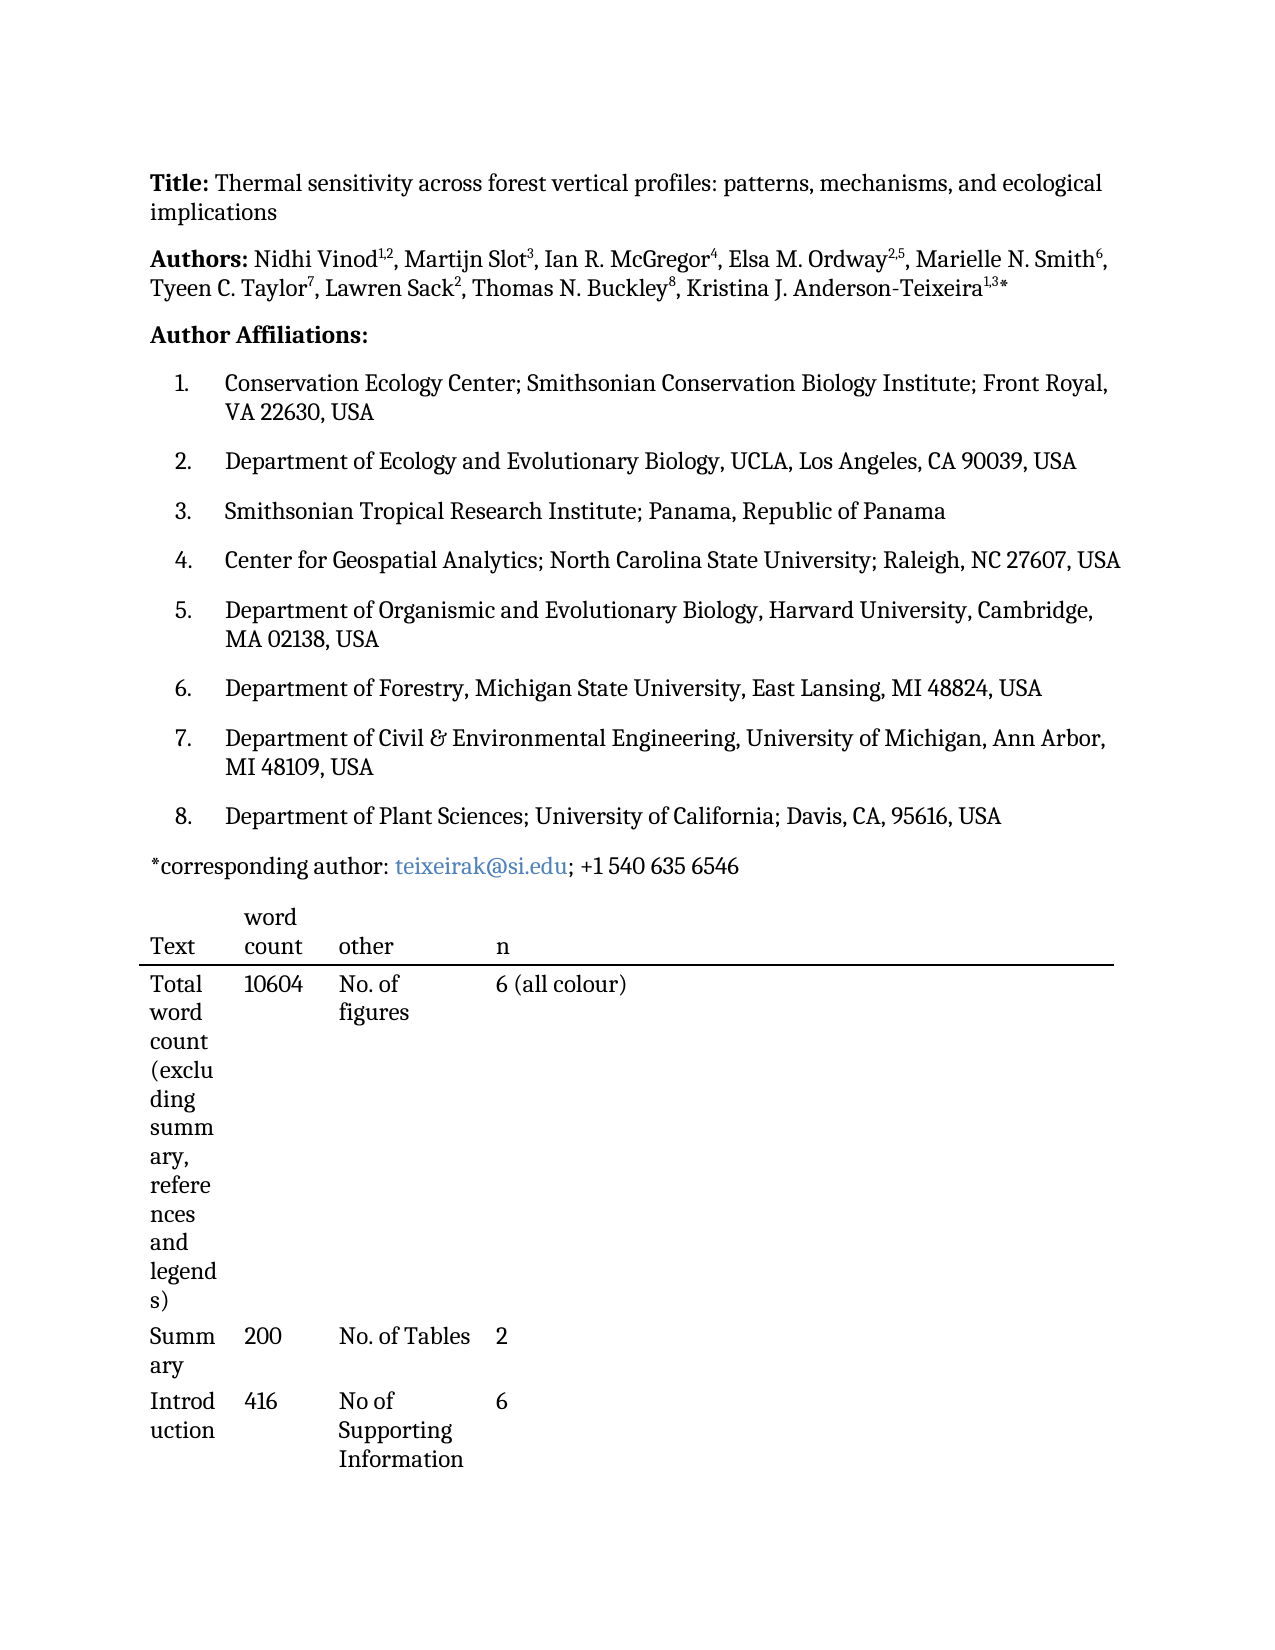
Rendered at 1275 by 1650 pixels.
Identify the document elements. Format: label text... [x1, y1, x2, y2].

list Center for Geospatial Analytics; North Carolina State University; Raleigh, NC 27607, USA [175, 546, 1125, 575]
table_cell 6 [485, 1383, 1114, 1473]
list Department of Forestry, Michigan State University, East Lansing, MI 48824, USA [175, 674, 1125, 703]
table_cell No. of figures [328, 966, 484, 1318]
list Department of Organismic and Evolutionary Biology, Harvard University, Cambridge, MA 02138, USA [175, 596, 1125, 653]
table_cell Total word count (excluding summary, references and legends) [139, 966, 233, 1318]
text Author Affiliations: [150, 321, 1125, 350]
list Department of Ecology and Evolutionary Biology, UCLA, Los Angeles, CA 90039, USA [175, 447, 1125, 476]
text *corresponding author: teixeirak@si.edu; +1 540 635 6546 [150, 852, 1125, 880]
table_header word count [233, 899, 327, 964]
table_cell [328, 1383, 484, 1473]
table_cell 2 [485, 1318, 1114, 1383]
table_cell 416 [233, 1383, 327, 1473]
list Department of Plant Sciences; University of California; Davis, CA, 95616, USA [175, 802, 1125, 831]
table_cell 200 [233, 1318, 327, 1383]
table_cell No. of Tables [328, 1318, 484, 1383]
table_header other [328, 899, 484, 964]
table_cell Summary [139, 1318, 233, 1383]
list Department of Civil & Environmental Engineering, University of Michigan, Ann Arbor, MI 48109, USA [175, 724, 1125, 781]
table_header Text [139, 899, 233, 964]
list Conservation Ecology Center; Smithsonian Conservation Biology Institute; Front Royal, VA 22630, USA [175, 369, 1125, 426]
table_cell Introduction [139, 1383, 233, 1473]
list Smithsonian Tropical Research Institute; Panama, Republic of Panama [175, 497, 1125, 525]
text Title: Thermal sensitivity across forest vertical profiles: patterns, mechanisms, and ecological implications [150, 169, 1125, 226]
text Authors: Nidhi Vinod1,2, Martijn Slot3, Ian R. McGregor4, Elsa M. Ordway2,5, Marielle N. Smith6, Tyeen C. Taylor7, Lawren Sack2, Thomas N. Buckley8, Kristina J. Anderson-Teixeira1,3* [150, 245, 1125, 302]
table_cell 10604 [233, 966, 327, 1318]
table_cell 6 (all colour) [485, 966, 1114, 1318]
table_header n [485, 899, 1114, 964]
